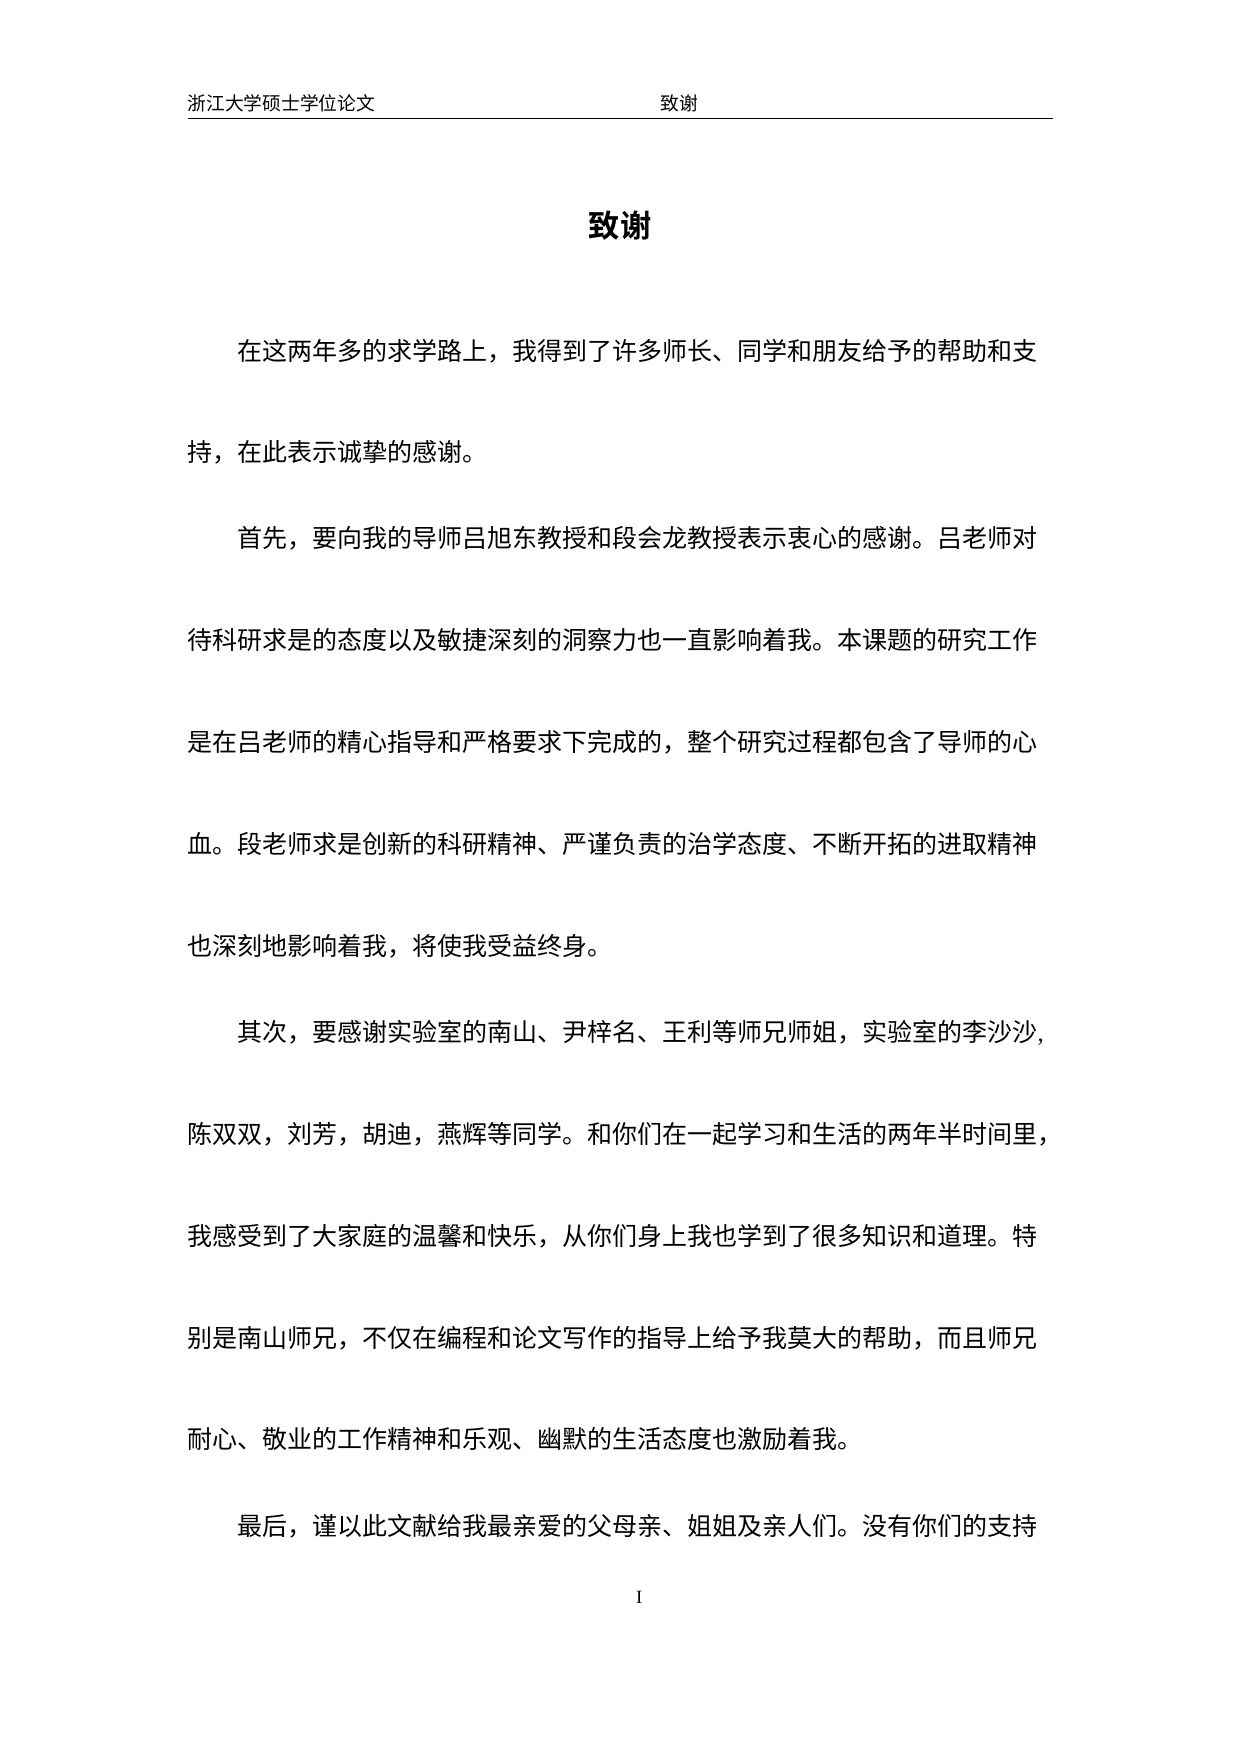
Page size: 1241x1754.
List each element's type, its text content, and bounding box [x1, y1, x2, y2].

text 在这两年多的求学路上，我得到了许多师长、同学和朋友给予的帮助和支持，在此表示诚挚的感谢。 [187, 315, 1053, 485]
subtitle 致谢 [187, 190, 1053, 258]
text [187, 1490, 1053, 1558]
text 其次，要感谢实验室的南山、尹梓名、王利等师兄师姐，实验室的李沙沙,陈双双，刘芳，胡迪，燕辉等同学。和你们在一起学习和生活的两年半时间里，我感受到了大家庭的温馨和快乐，从你们身上我也学到了很多知识和道理。特别是南山师兄，不仅在编程和论文写作的指导上给予我莫大的帮助，而且师兄耐心、敬业的工作精神和乐观、幽默的生活态度也激励着我。 [187, 997, 1053, 1472]
text 首先，要向我的导师吕旭东教授和段会龙教授表示衷心的感谢。吕老师对待科研求是的态度以及敏捷深刻的洞察力也一直影响着我。本课题的研究工作是在吕老师的精心指导和严格要求下完成的，整个研究过程都包含了导师的心血。段老师求是创新的科研精神、严谨负责的治学态度、不断开拓的进取精神也深刻地影响着我，将使我受益终身。 [187, 503, 1053, 978]
